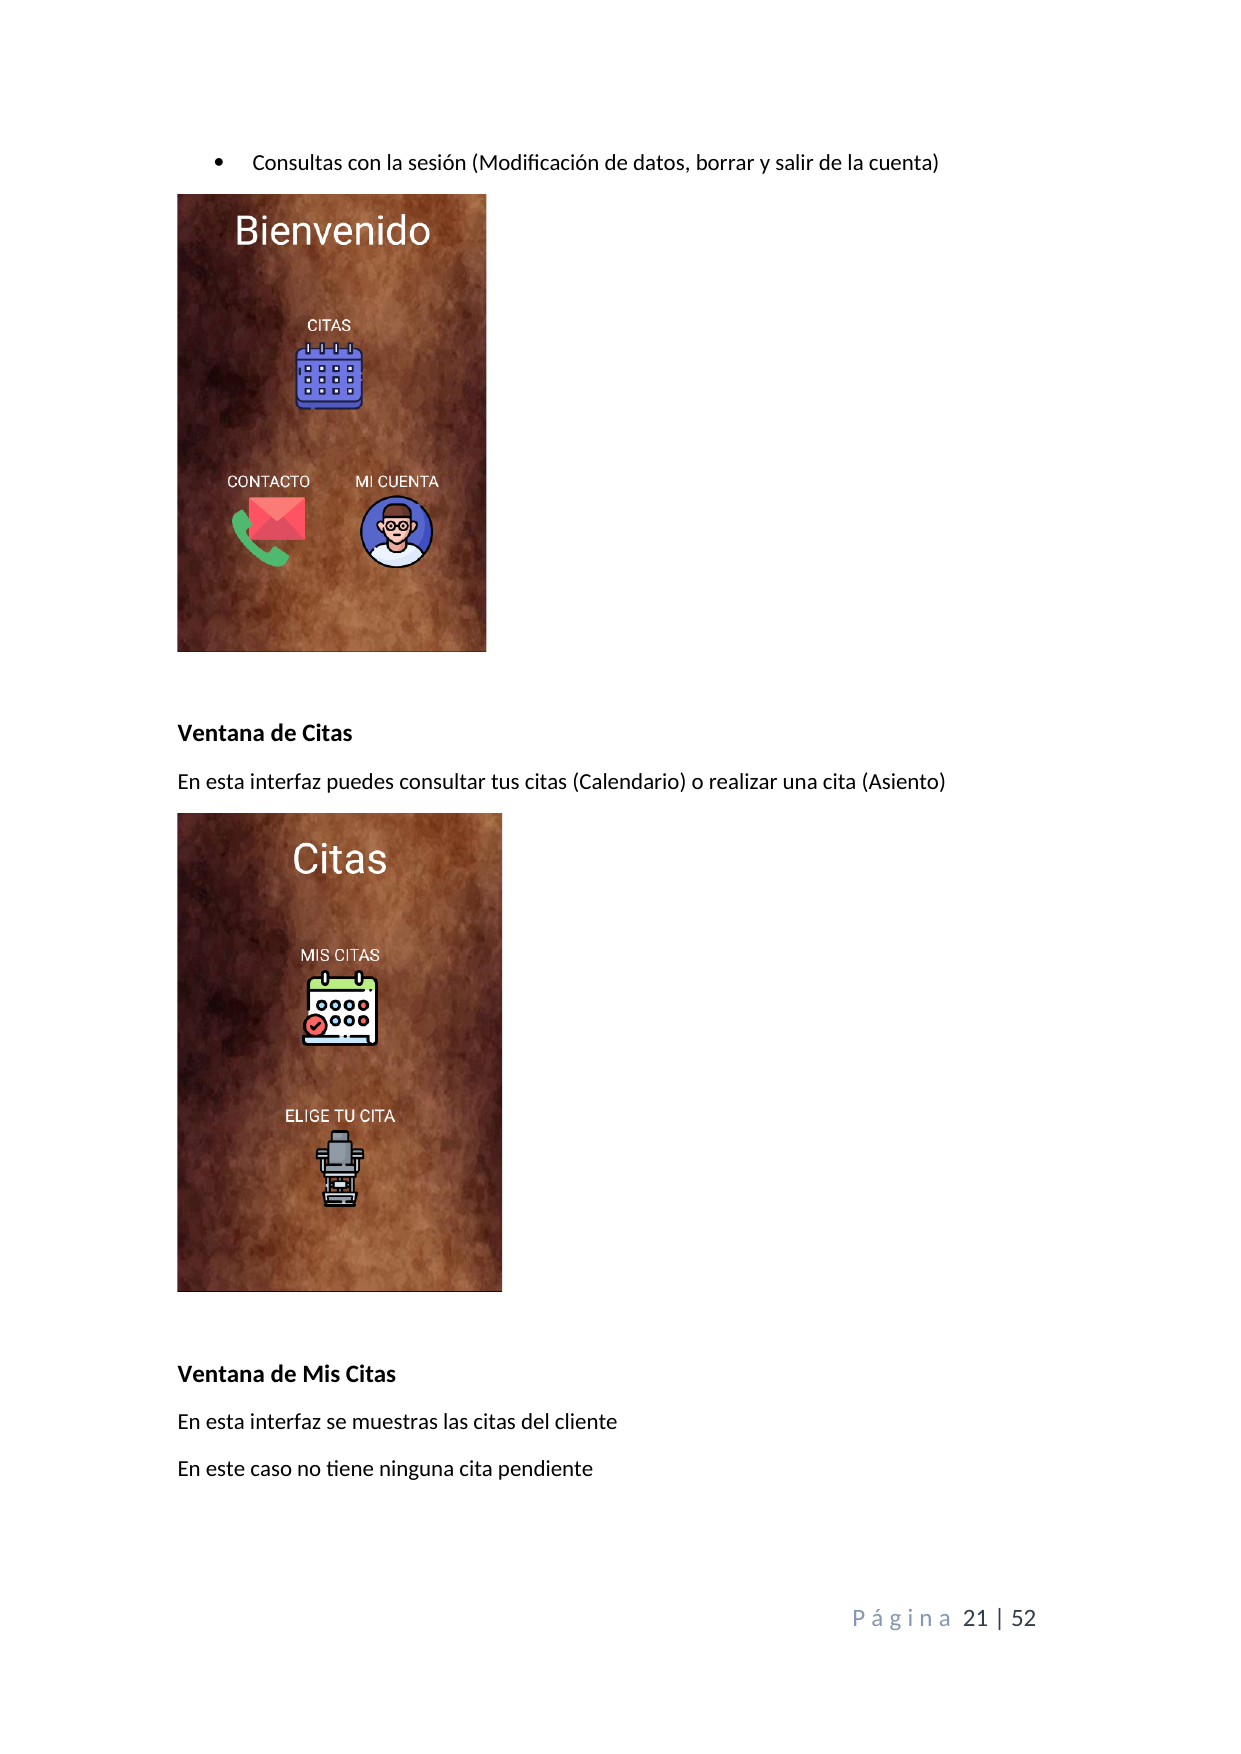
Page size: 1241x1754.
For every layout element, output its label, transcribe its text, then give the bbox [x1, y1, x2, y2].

text En esta interfaz se muestras las citas del cliente [177, 1407, 1063, 1435]
text En este caso no tiene ninguna cita pendiente [177, 1454, 1063, 1482]
picture [177, 813, 503, 1292]
subtitle Ventana de Citas [177, 717, 1063, 748]
subtitle Ventana de Mis Citas [177, 1358, 1063, 1388]
text En esta interfaz puedes consultar tus citas (Calendario) o realizar una cita (Asiento) [177, 767, 1063, 795]
list Consultas con la sesión (Modificación de datos, borrar y salir de la cuenta) [215, 148, 1063, 176]
picture [177, 194, 487, 652]
